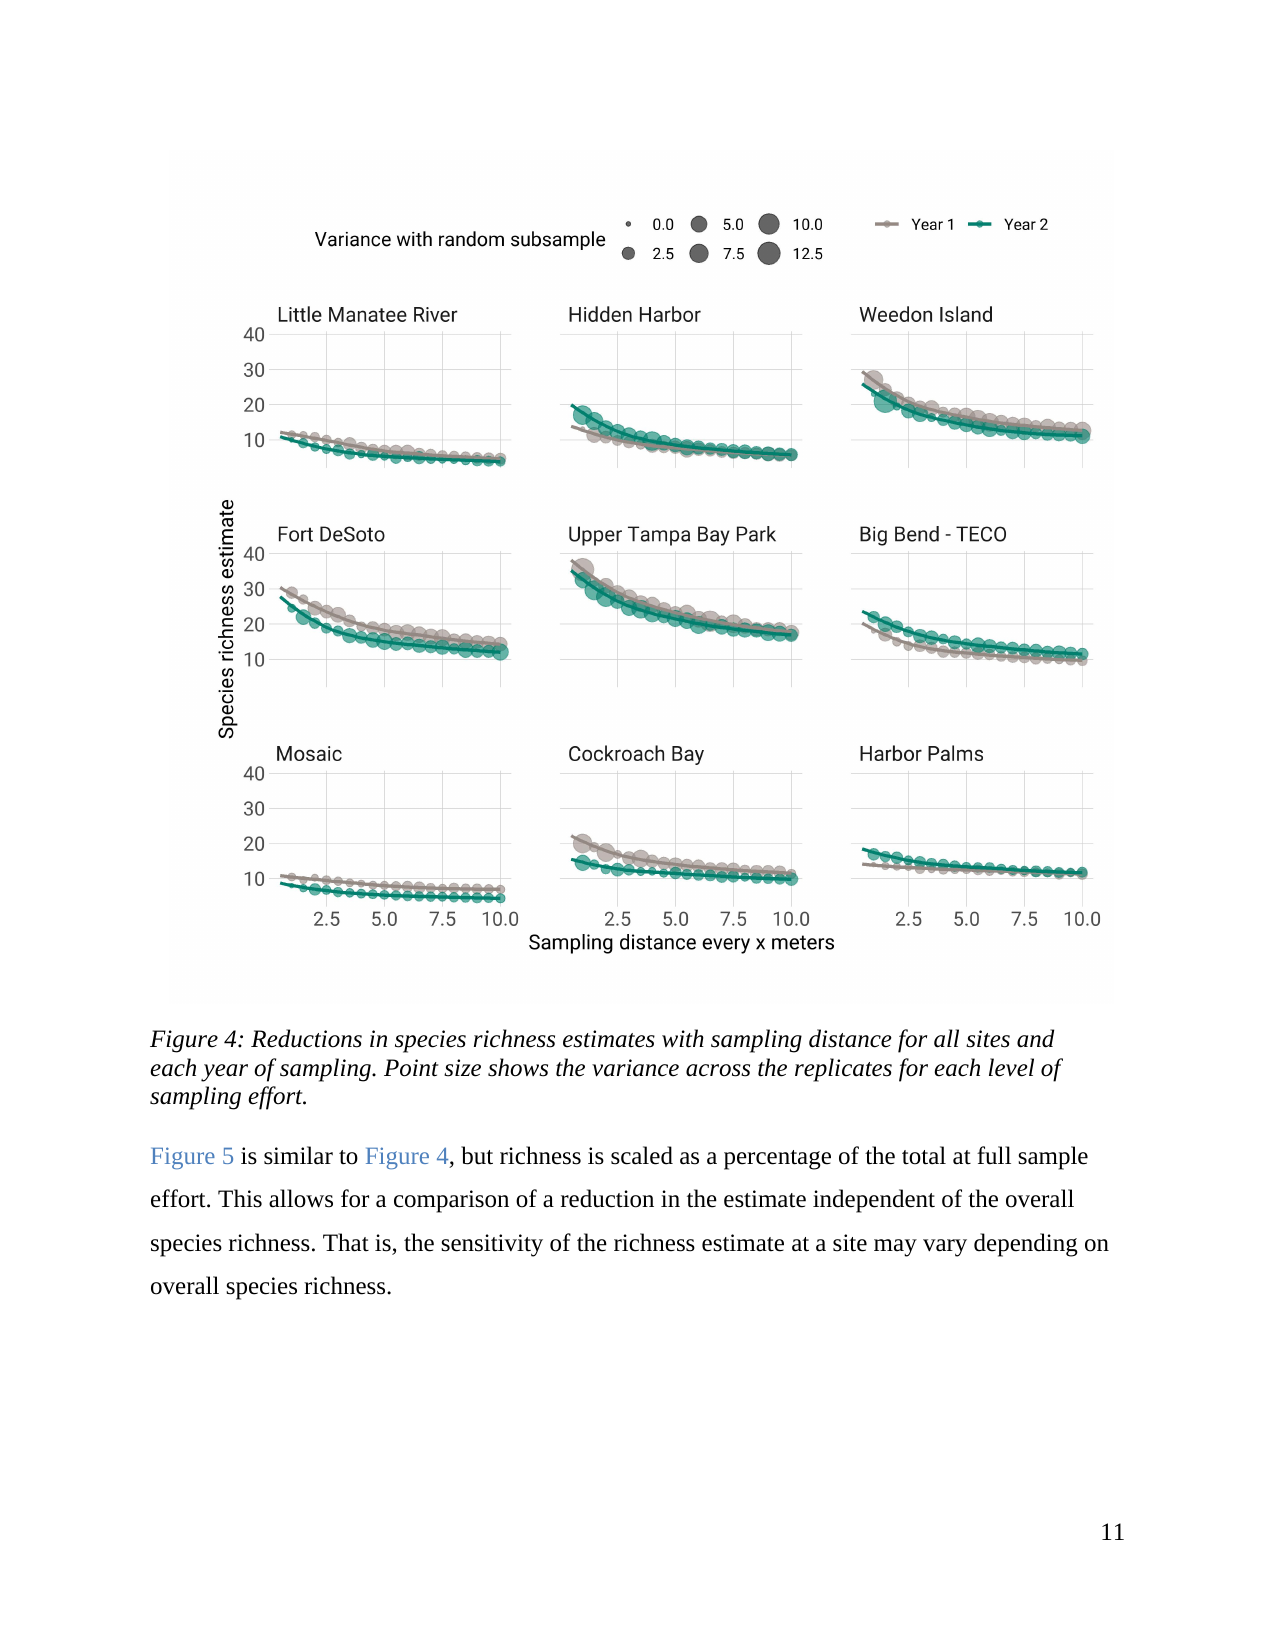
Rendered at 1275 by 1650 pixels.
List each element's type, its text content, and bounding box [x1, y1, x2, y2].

picture [168, 150, 1114, 1004]
table_header Figure 4: Reductions in species richness estimates with sampling distance for all sites and each year of sampling. Point size shows the variance across the replicates for each level of sampling effort. [139, 150, 1114, 1123]
text Figure 5 is similar to Figure 4, but richness is scaled as a percentage of the total at full sample effort. This allows for a comparison of a reduction in the estimate independent of the overall species richness. That is, the sensitivity of the richness estimate at a site may vary depending on overall species richness. [150, 1141, 1125, 1299]
